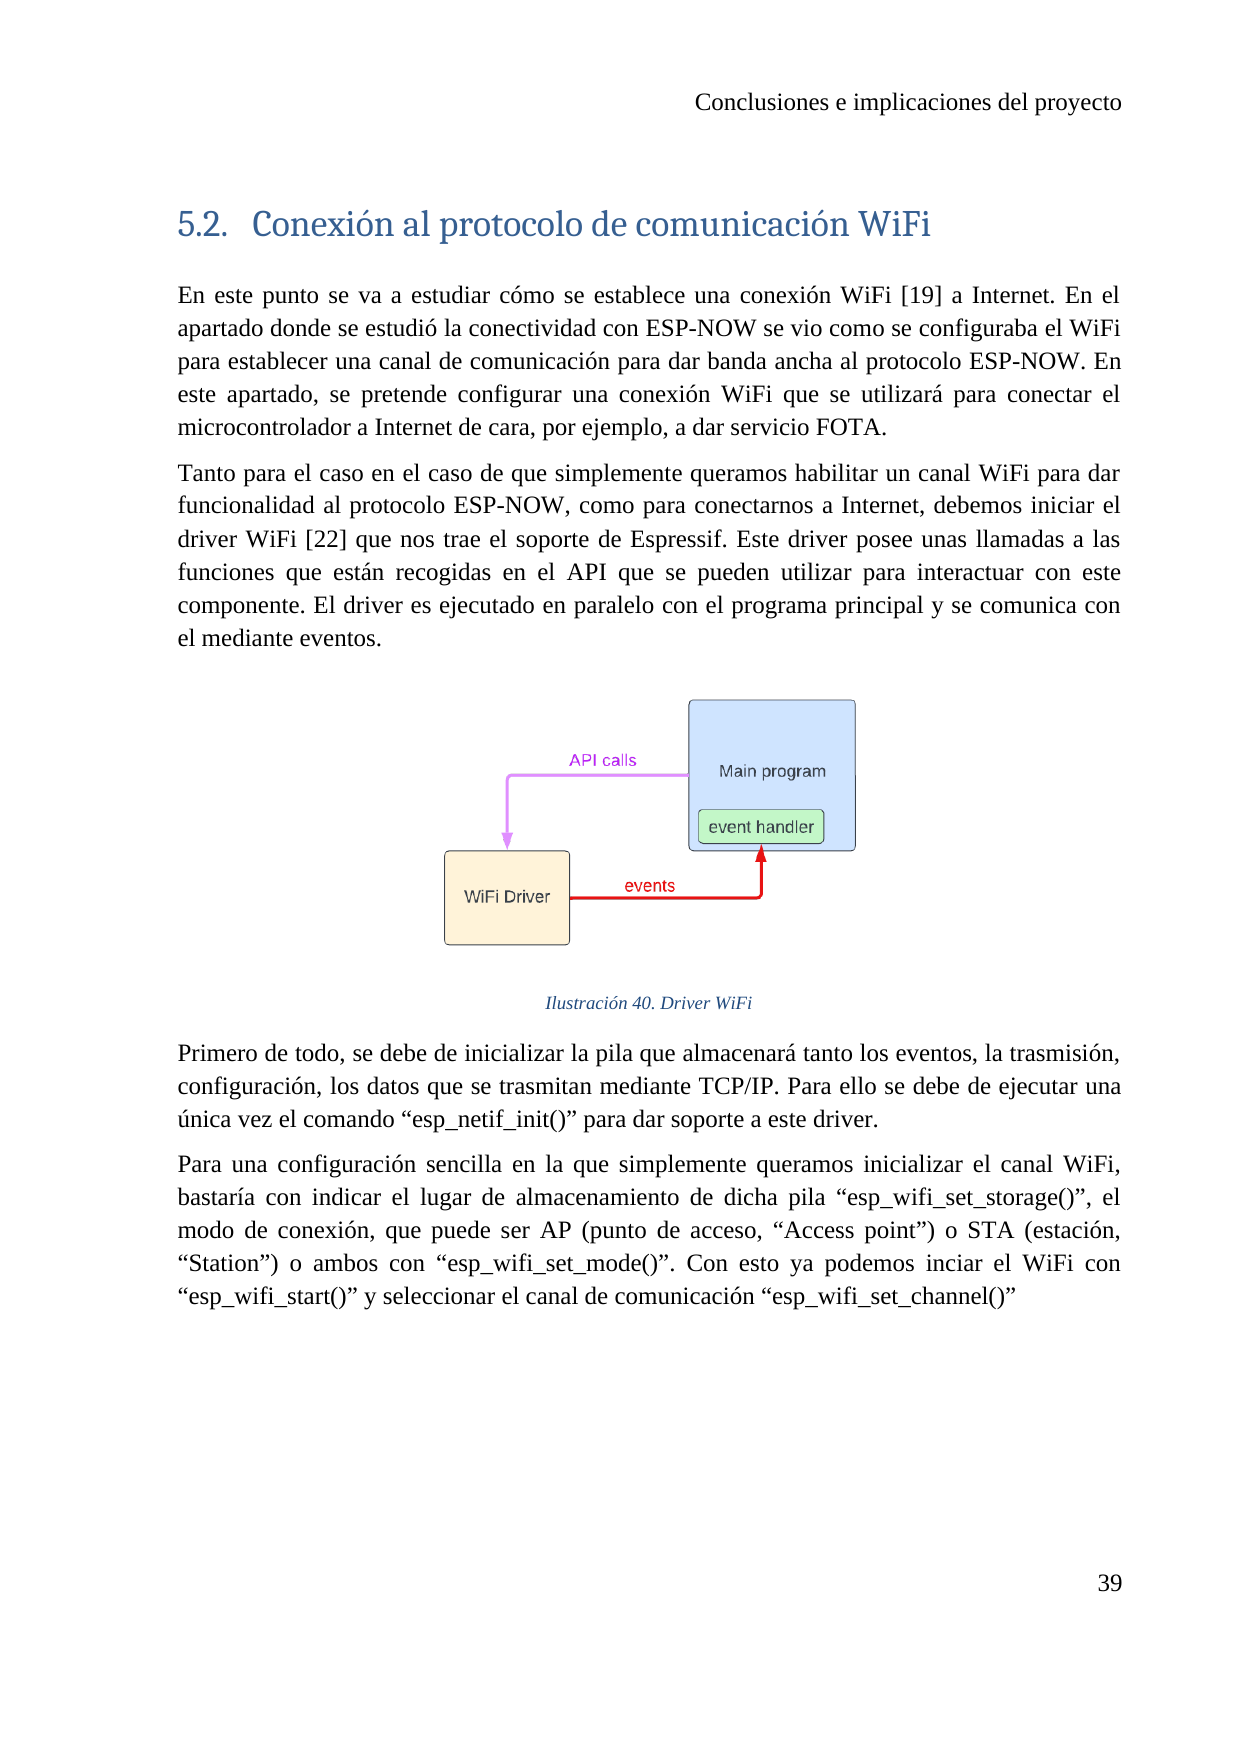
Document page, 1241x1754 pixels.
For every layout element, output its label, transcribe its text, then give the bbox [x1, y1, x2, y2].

text Para una configuración sencilla en la que simplemente queramos inicializar el canal WiFi, bastaría con indicar el lugar de almacenamiento de dicha pila “esp_wifi_set_storage()”, el modo de conexión, que puede ser AP (punto de acceso, “Access point”) o STA (estación, “Station”) o ambos con “esp_wifi_set_mode()”. Con esto ya podemos inciar el WiFi con “esp_wifi_start()” y seleccionar el canal de comunicación “esp_wifi_set_channel()” [177, 1149, 1122, 1310]
text Ilustración 40. Driver WiFi [177, 992, 1122, 1014]
text Tanto para el caso en el caso de que simplemente queramos habilitar un canal WiFi para dar funcionalidad al protocolo ESP-NOW, como para conectarnos a Internet, debemos iniciar el driver WiFi [22] que nos trae el soporte de Espressif. Este driver posee unas llamadas a las funciones que están recogidas en el API que se pueden utilizar para interactuar con este componente. El driver es ejecutado en paralelo con el programa principal y se comunica con el mediante eventos. [177, 458, 1122, 651]
text En este punto se va a estudiar cómo se establece una conexión WiFi [19] a Internet. En el apartado donde se estudió la conectividad con ESP-NOW se vio como se configuraba el WiFi para establecer una canal de comunicación para dar banda ancha al protocolo ESP-NOW. En este apartado, se pretende configurar una conexión WiFi que se utilizará para conectar el microcontrolador a Internet de cara, por ejemplo, a dar servicio FOTA. [177, 280, 1122, 441]
picture [413, 668, 887, 976]
text Primero de todo, se debe de inicializar la pila que almacenará tanto los eventos, la trasmisión, configuración, los datos que se trasmitan mediante TCP/IP. Para ello se debe de ejecutar una única vez el comando “esp_netif_init()” para dar soporte a este driver. [177, 1038, 1122, 1132]
subtitle Conexión al protocolo de comunicación WiFi [177, 203, 1122, 246]
